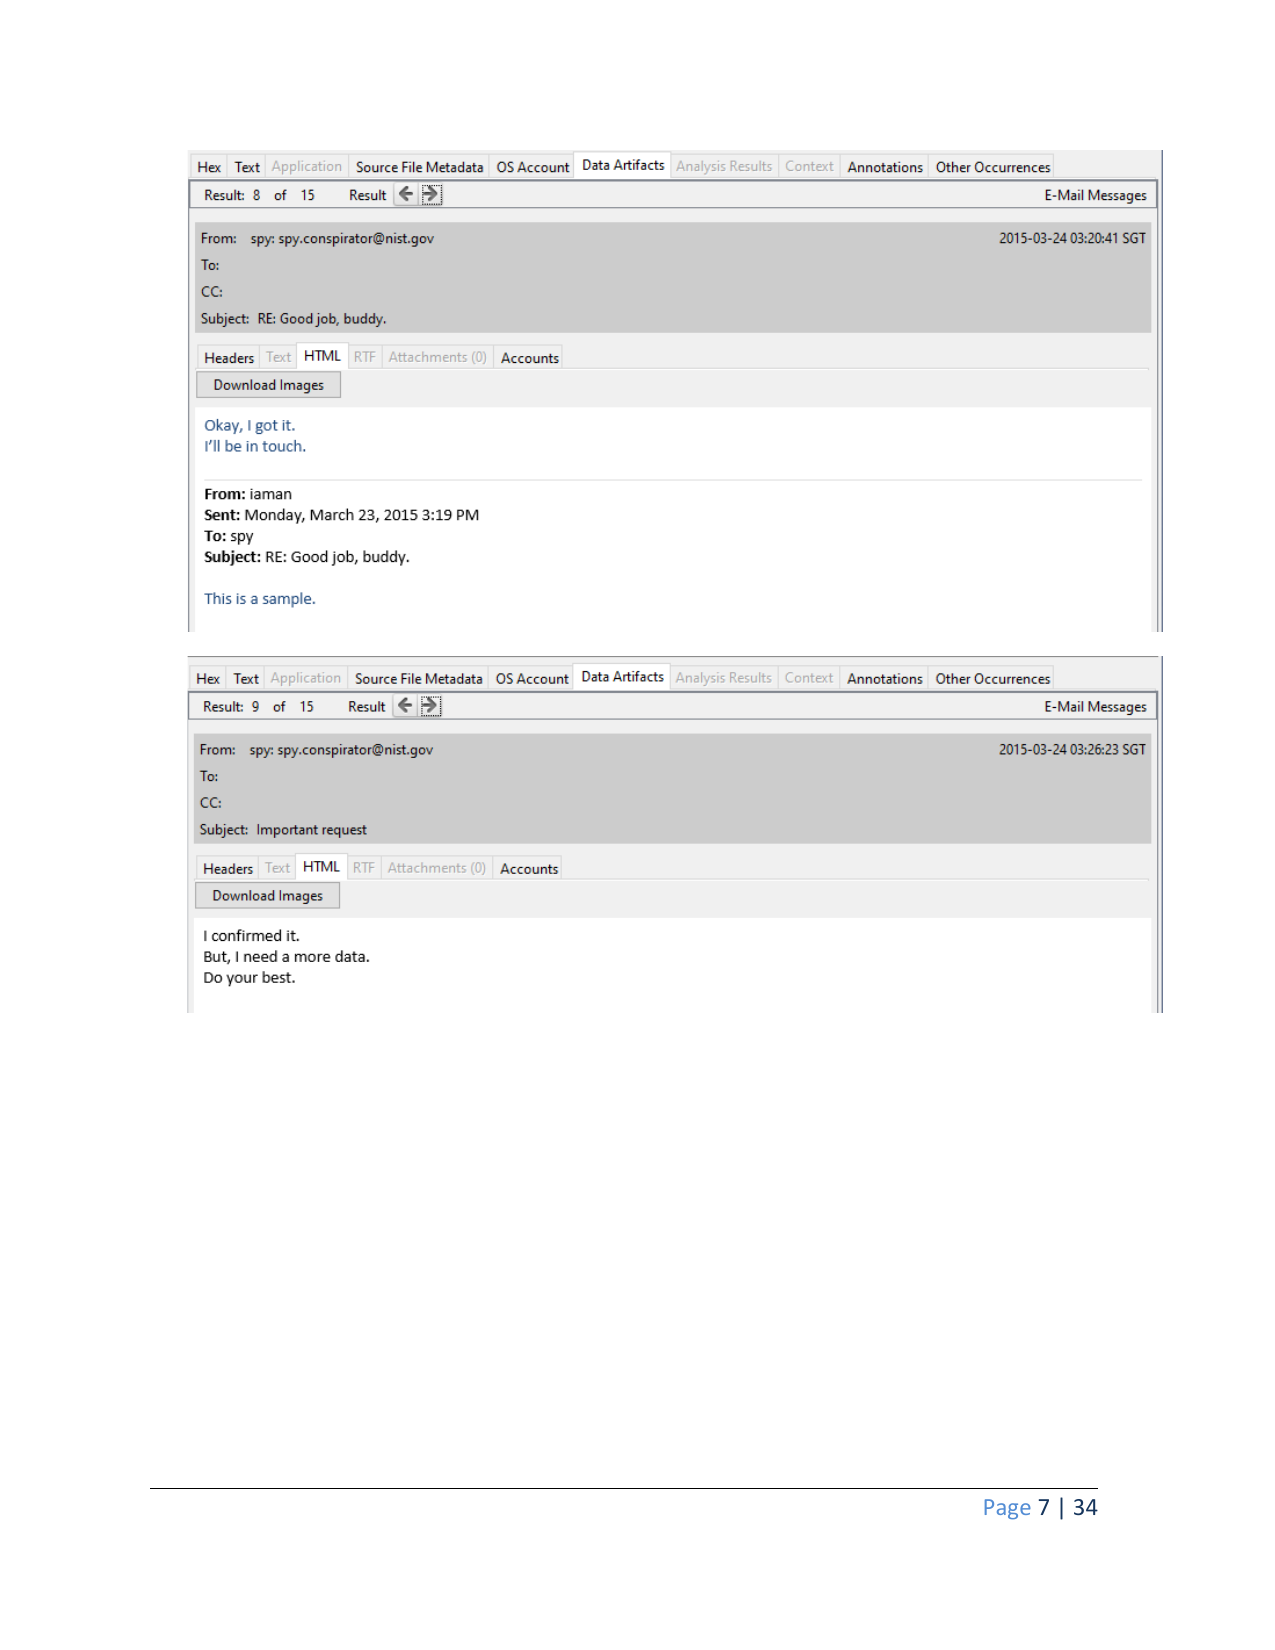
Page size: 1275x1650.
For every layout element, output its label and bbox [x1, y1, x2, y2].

picture [187, 656, 1163, 1013]
picture [187, 150, 1163, 632]
